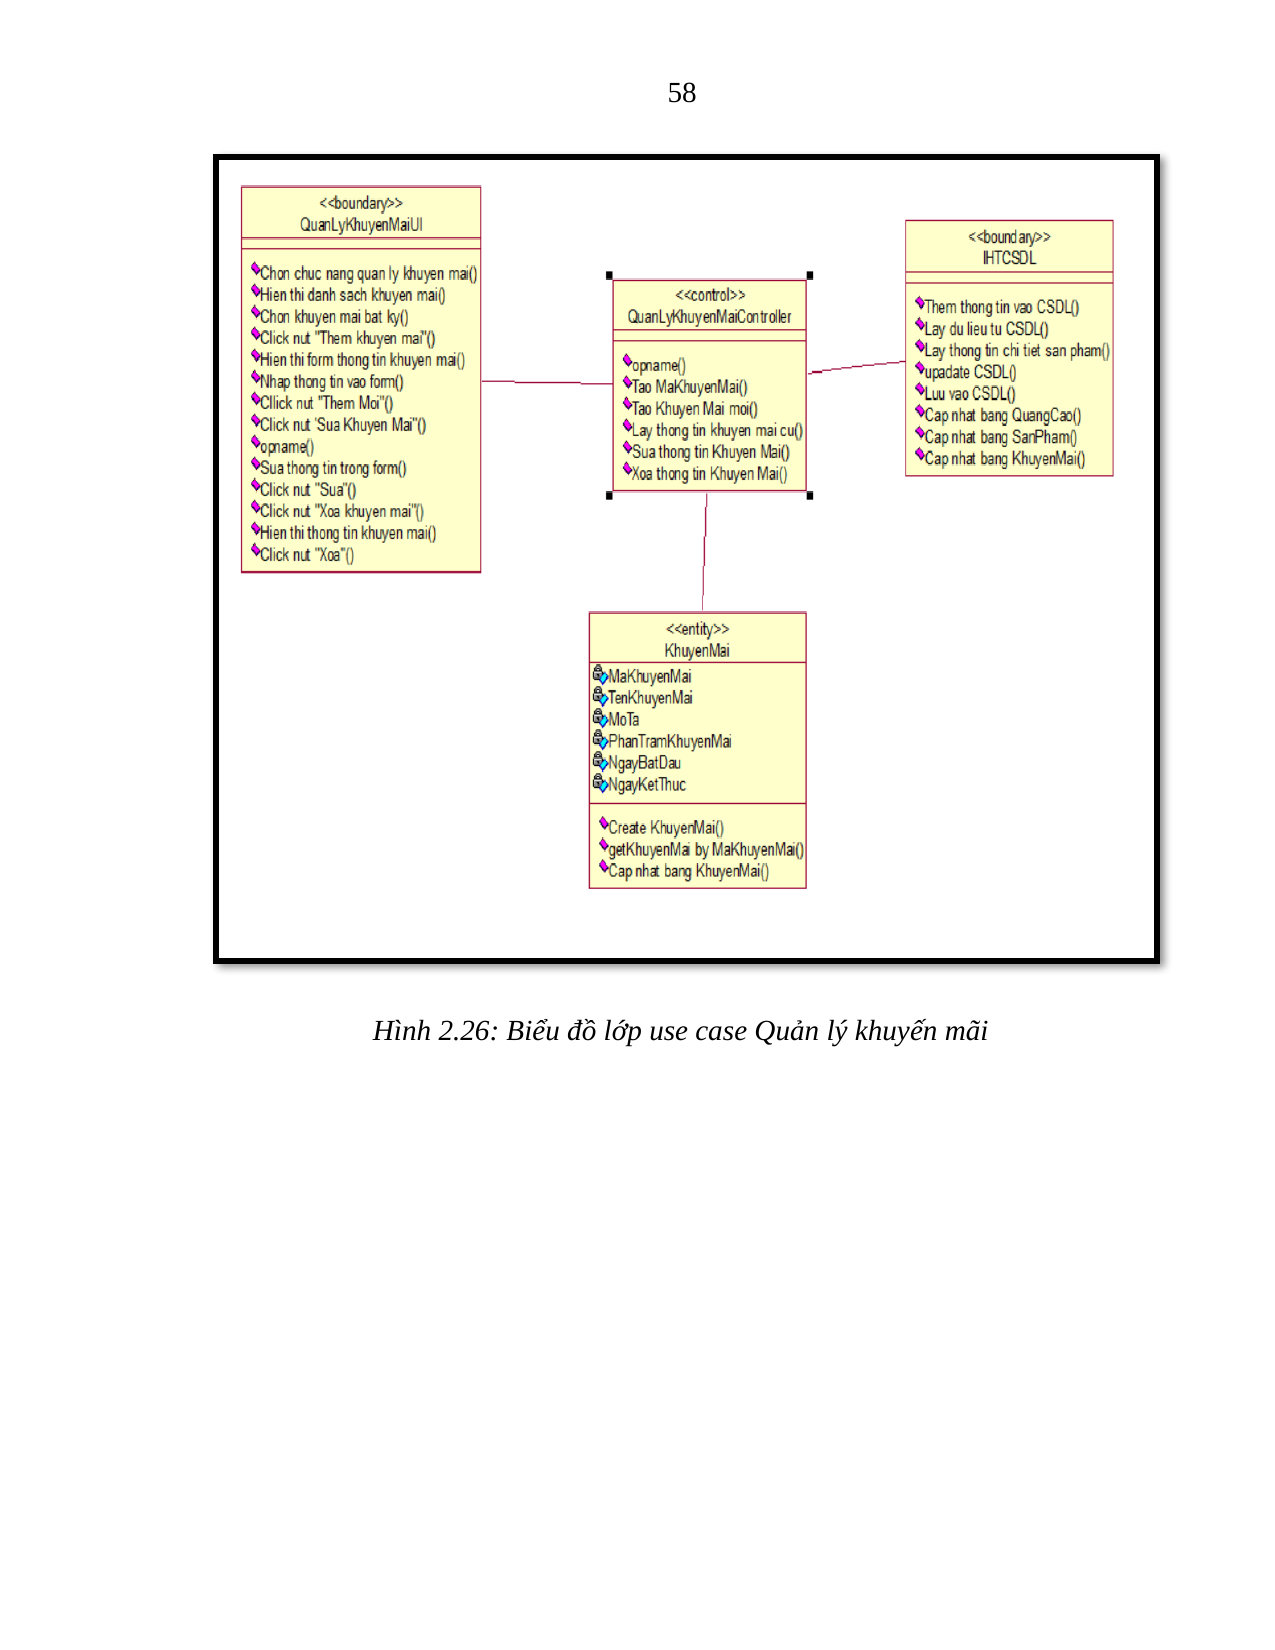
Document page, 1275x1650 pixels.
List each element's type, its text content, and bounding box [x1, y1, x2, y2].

picture [219, 160, 1154, 958]
text Hình 2.26: Biểu đồ lớp use case Quản lý khuyến mãi [207, 1013, 1157, 1046]
